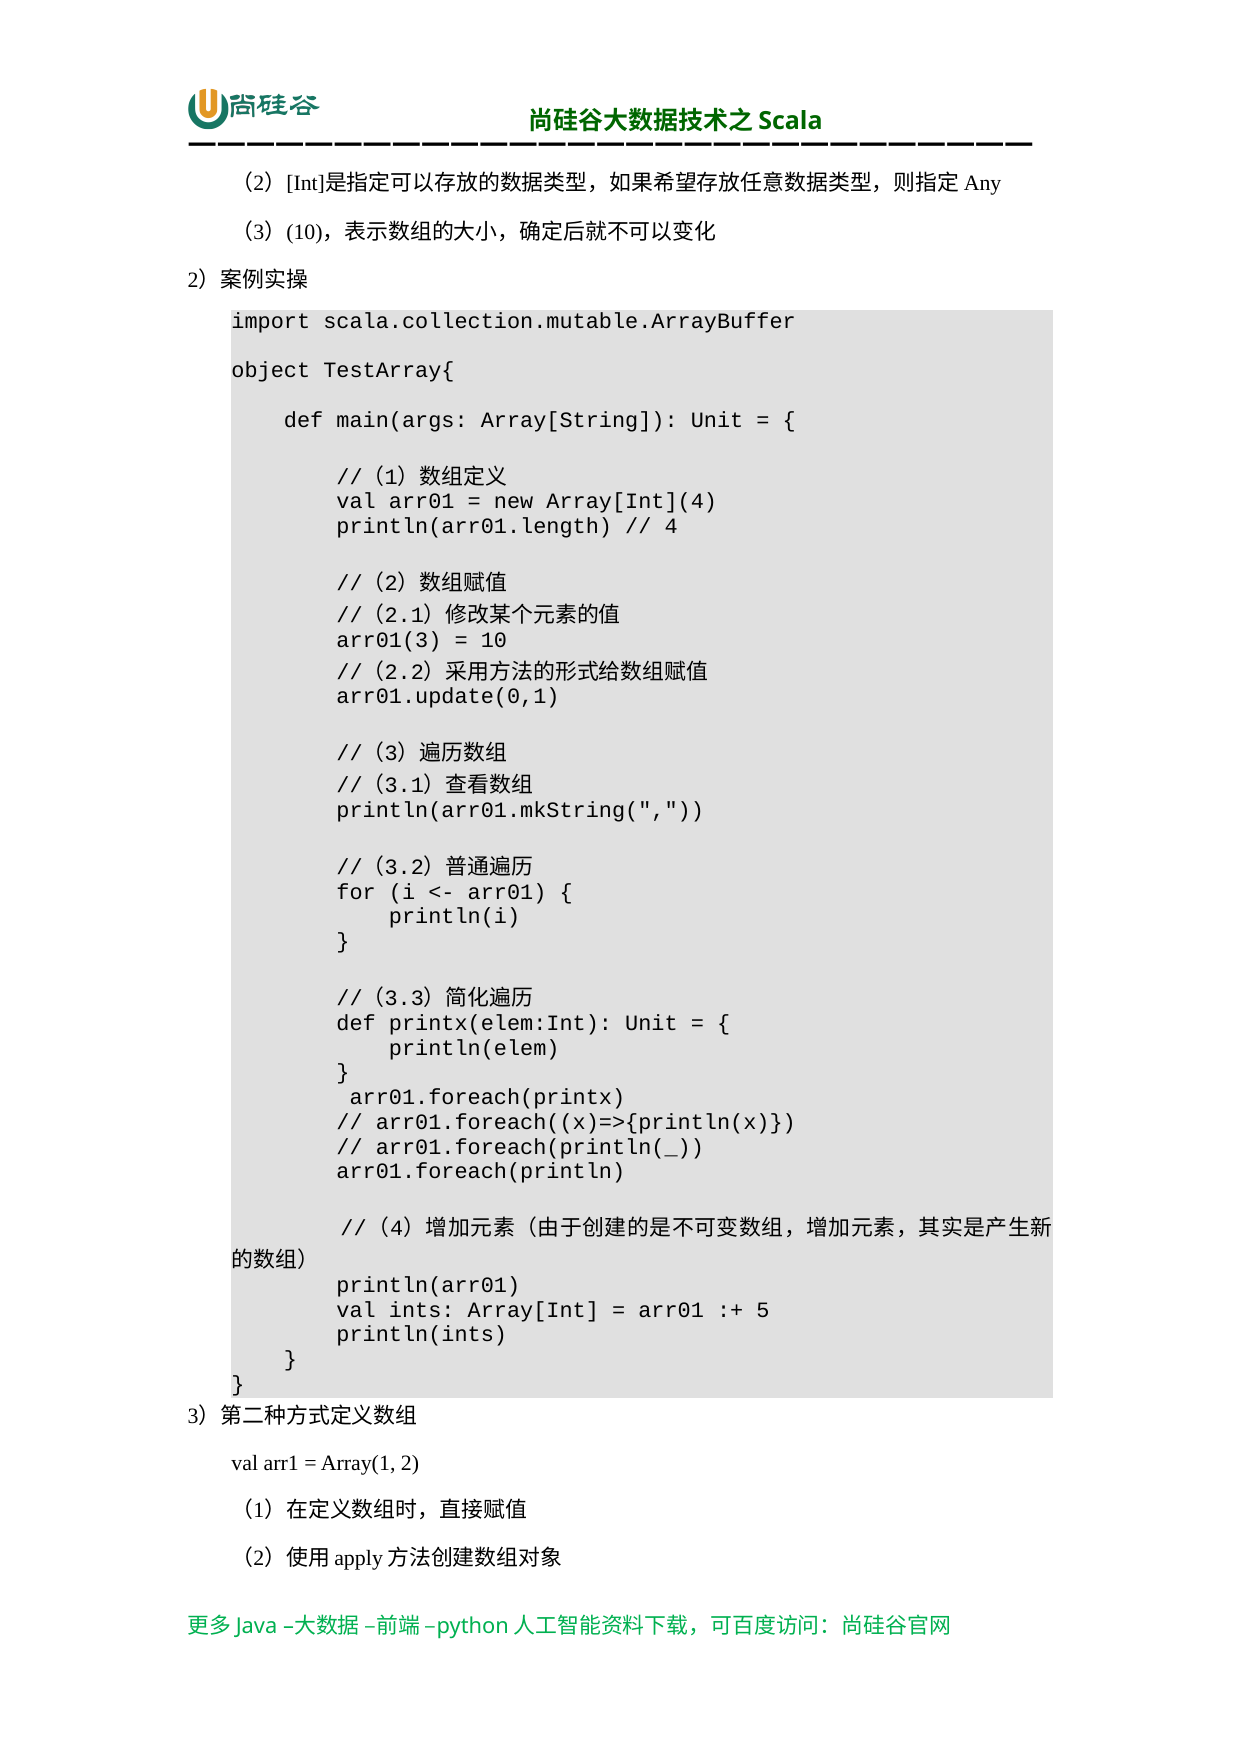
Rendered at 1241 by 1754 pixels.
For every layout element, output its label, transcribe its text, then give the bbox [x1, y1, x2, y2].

text println(ints) [231, 1323, 1053, 1348]
text （1）在定义数组时，直接赋值 [187, 1491, 1053, 1524]
picture [187, 88, 321, 130]
text //（2）数组赋值 [231, 565, 1053, 597]
text //（1）数组定义 [231, 459, 1053, 491]
text arr01(3) = 10 [231, 629, 1053, 654]
text //（2.1）修改某个元素的值 [231, 597, 1053, 629]
text println(arr01) [231, 1274, 1053, 1299]
text } [231, 1348, 1053, 1373]
text （3）(10)，表示数组的大小，确定后就不可以变化 [187, 213, 1053, 246]
text arr01.foreach(println) [231, 1161, 1053, 1186]
text （2）[Int]是指定可以存放的数据类型，如果希望存放任意数据类型，则指定Any [187, 165, 1053, 197]
text // arr01.foreach((x)=>{println(x)}) [231, 1111, 1053, 1136]
text import scala.collection.mutable.ArrayBuffer [231, 310, 1053, 335]
text println(elem) [231, 1037, 1053, 1062]
text val arr1 = Array(1, 2) [187, 1446, 1053, 1479]
text 2）案例实操 [187, 262, 1053, 294]
text arr01.foreach(printx) [231, 1086, 1053, 1111]
text } [231, 930, 1053, 955]
text 3）第二种方式定义数组 [187, 1398, 1053, 1430]
text arr01.update(0,1) [231, 686, 1053, 711]
text //（3.2）普通遍历 [231, 849, 1053, 881]
text val arr01 = new Array[Int](4) [231, 491, 1053, 515]
text } [231, 1373, 1053, 1398]
text for (i <- arr01) { [231, 881, 1053, 906]
text //（3.1）查看数组 [231, 767, 1053, 799]
text } [231, 1062, 1053, 1086]
text // arr01.foreach(println(_)) [231, 1136, 1053, 1161]
text println(i) [231, 906, 1053, 930]
text def main(args: Array[String]): Unit = { [231, 409, 1053, 434]
text println(arr01.mkString(",")) [231, 799, 1053, 824]
text println(arr01.length) // 4 [231, 515, 1053, 540]
text //（2.2）采用方法的形式给数组赋值 [231, 654, 1053, 686]
text //（3）遍历数组 [231, 735, 1053, 767]
text （2）使用apply方法创建数组对象 [187, 1540, 1053, 1572]
text //（3.3）简化遍历 [231, 980, 1053, 1012]
text val ints: Array[Int] = arr01 :+ 5 [231, 1299, 1053, 1323]
text object TestArray{ [231, 359, 1053, 384]
text //（4）增加元素（由于创建的是不可变数组，增加元素，其实是产生新的数组） [231, 1210, 1053, 1274]
text def printx(elem:Int): Unit = { [231, 1012, 1053, 1037]
